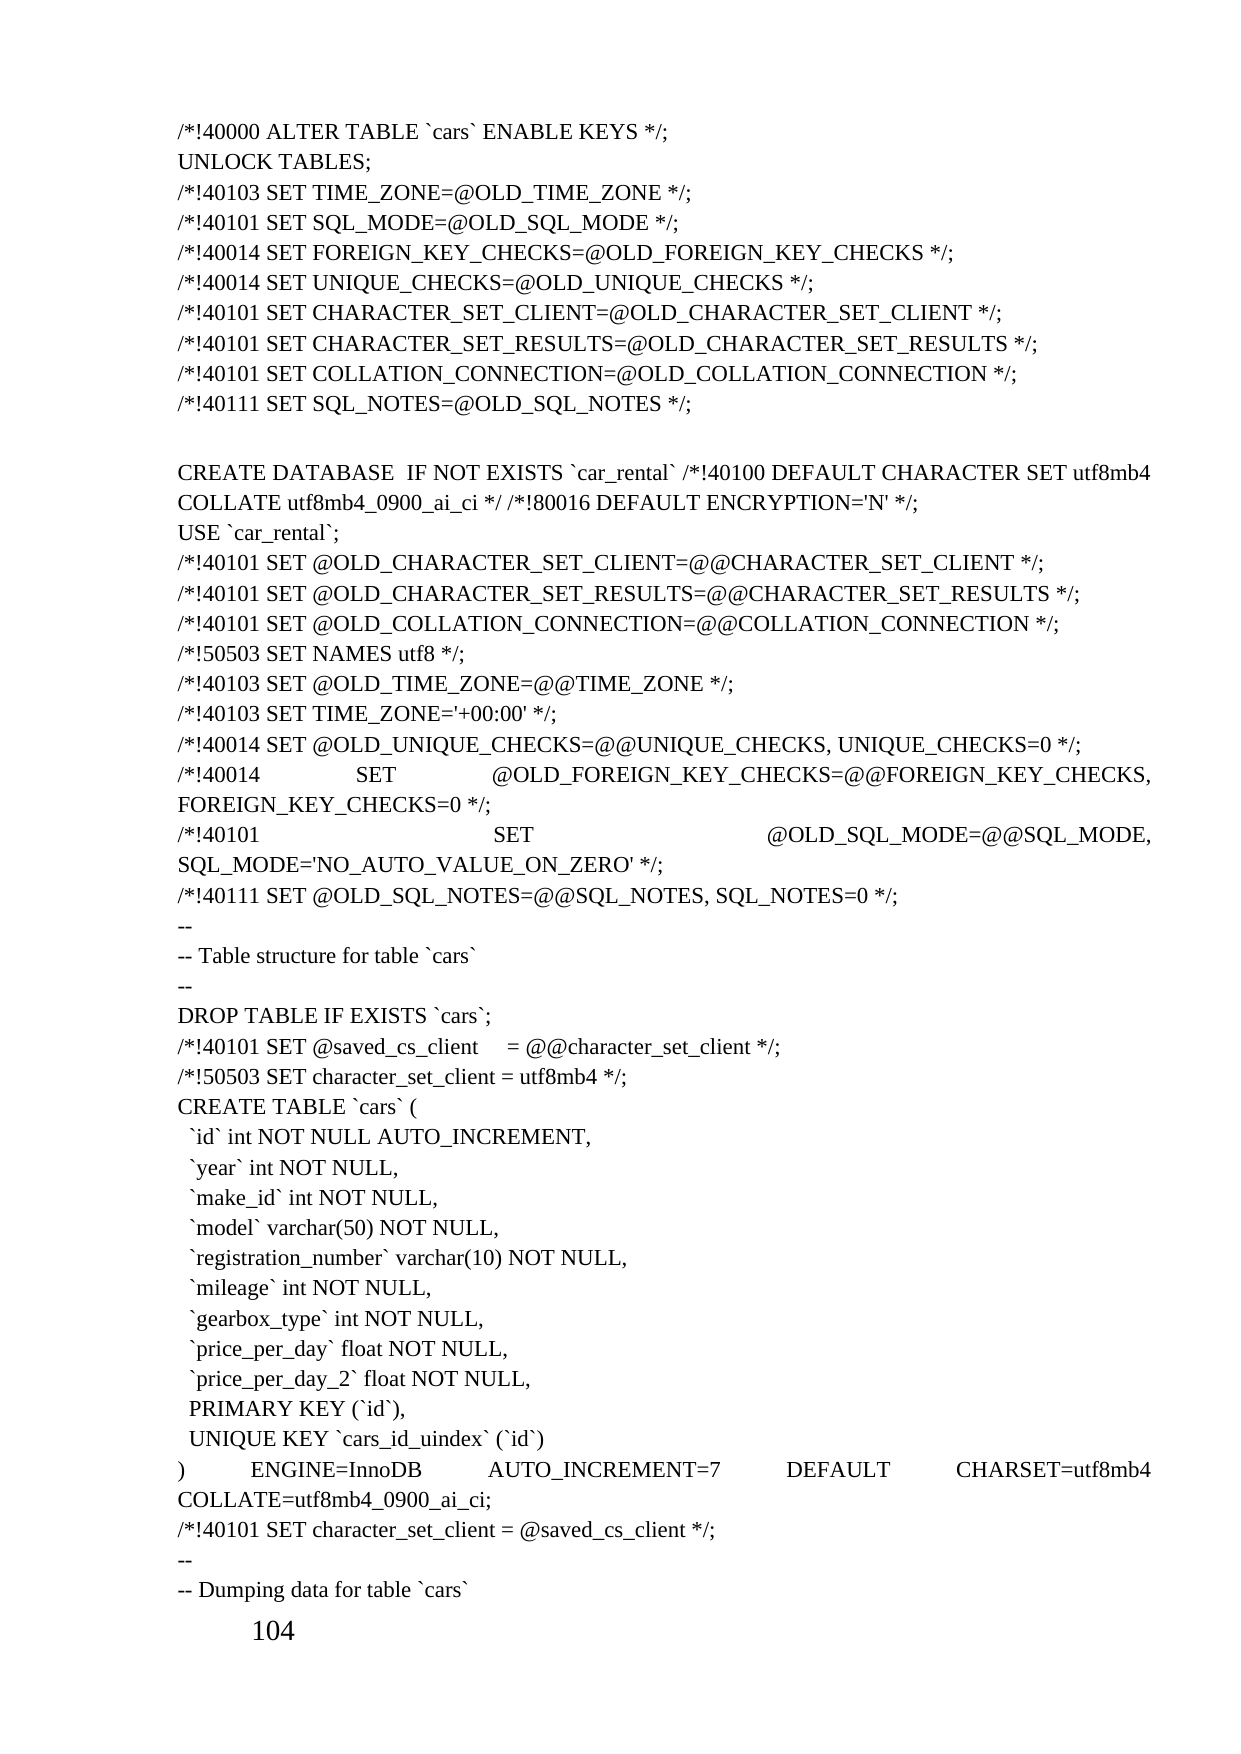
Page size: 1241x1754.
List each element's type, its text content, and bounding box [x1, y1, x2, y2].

text `model` varchar(50) NOT NULL, [177, 1214, 1152, 1240]
text UNLOCK TABLES; [177, 148, 1152, 175]
text /*!40014 SET UNIQUE_CHECKS=@OLD_UNIQUE_CHECKS */; [177, 269, 1152, 296]
text PRIMARY KEY (`id`), [177, 1395, 1152, 1422]
text /*!40014 SET @OLD_UNIQUE_CHECKS=@@UNIQUE_CHECKS, UNIQUE_CHECKS=0 */; [177, 731, 1152, 757]
text `year` int NOT NULL, [177, 1153, 1152, 1180]
text /*!40101 SET @OLD_COLLATION_CONNECTION=@@COLLATION_CONNECTION */; [177, 610, 1152, 636]
text USE `car_rental`; [177, 519, 1152, 546]
text `id` int NOT NULL AUTO_INCREMENT, [177, 1123, 1152, 1150]
text /*!40101 SET @OLD_CHARACTER_SET_CLIENT=@@CHARACTER_SET_CLIENT */; [177, 549, 1152, 576]
text -- [177, 972, 1152, 999]
text /*!40014 SET FOREIGN_KEY_CHECKS=@OLD_FOREIGN_KEY_CHECKS */; [177, 239, 1152, 265]
text -- Dumping data for table `cars` [177, 1576, 1152, 1603]
text `mileage` int NOT NULL, [177, 1274, 1152, 1301]
text UNIQUE KEY `cars_id_uindex` (`id`) [177, 1425, 1152, 1452]
text /*!50503 SET character_set_client = utf8mb4 */; [177, 1063, 1152, 1089]
text `registration_number` varchar(10) NOT NULL, [177, 1244, 1152, 1271]
text /*!40111 SET SQL_NOTES=@OLD_SQL_NOTES */; [177, 390, 1152, 416]
text -- [177, 1546, 1152, 1573]
text /*!40101 SET CHARACTER_SET_RESULTS=@OLD_CHARACTER_SET_RESULTS */; [177, 329, 1152, 356]
text CREATE TABLE `cars` ( [177, 1093, 1152, 1119]
text /*!40103 SET @OLD_TIME_ZONE=@@TIME_ZONE */; [177, 670, 1152, 697]
text -- [177, 912, 1152, 938]
text /*!50503 SET NAMES utf8 */; [177, 640, 1152, 666]
text `price_per_day` float NOT NULL, [177, 1335, 1152, 1361]
text /*!40103 SET TIME_ZONE=@OLD_TIME_ZONE */; [177, 178, 1152, 205]
text -- Table structure for table `cars` [177, 942, 1152, 968]
text /*!40101 SET COLLATION_CONNECTION=@OLD_COLLATION_CONNECTION */; [177, 360, 1152, 386]
text DROP TABLE IF EXISTS `cars`; [177, 1002, 1152, 1029]
text /*!40101 SET @saved_cs_client = @@character_set_client */; [177, 1033, 1152, 1059]
text /*!40101 SET @OLD_CHARACTER_SET_RESULTS=@@CHARACTER_SET_RESULTS */; [177, 579, 1152, 606]
text /*!40101 SET character_set_client = @saved_cs_client */; [177, 1516, 1152, 1542]
text `price_per_day_2` float NOT NULL, [177, 1365, 1152, 1391]
text /*!40101 SET SQL_MODE=@OLD_SQL_MODE */; [177, 209, 1152, 235]
text /*!40014 SET @OLD_FOREIGN_KEY_CHECKS=@@FOREIGN_KEY_CHECKS, FOREIGN_KEY_CHECKS=0 */; [177, 761, 1152, 817]
text /*!40103 SET TIME_ZONE='+00:00' */; [177, 700, 1152, 727]
text ) ENGINE=InnoDB AUTO_INCREMENT=7 DEFAULT CHARSET=utf8mb4 COLLATE=utf8mb4_0900_ai_ci; [177, 1456, 1152, 1512]
text `gearbox_type` int NOT NULL, [177, 1304, 1152, 1331]
text CREATE DATABASE IF NOT EXISTS `car_rental` /*!40100 DEFAULT CHARACTER SET utf8mb4 COLLATE utf8mb4_0900_ai_ci */ /*!80016 DEFAULT ENCRYPTION='N' */; [177, 459, 1152, 515]
text /*!40101 SET @OLD_SQL_MODE=@@SQL_MODE, SQL_MODE='NO_AUTO_VALUE_ON_ZERO' */; [177, 821, 1152, 878]
text /*!40101 SET CHARACTER_SET_CLIENT=@OLD_CHARACTER_SET_CLIENT */; [177, 299, 1152, 326]
text `make_id` int NOT NULL, [177, 1184, 1152, 1210]
text /*!40000 ALTER TABLE `cars` ENABLE KEYS */; [177, 118, 1152, 144]
text /*!40111 SET @OLD_SQL_NOTES=@@SQL_NOTES, SQL_NOTES=0 */; [177, 882, 1152, 908]
